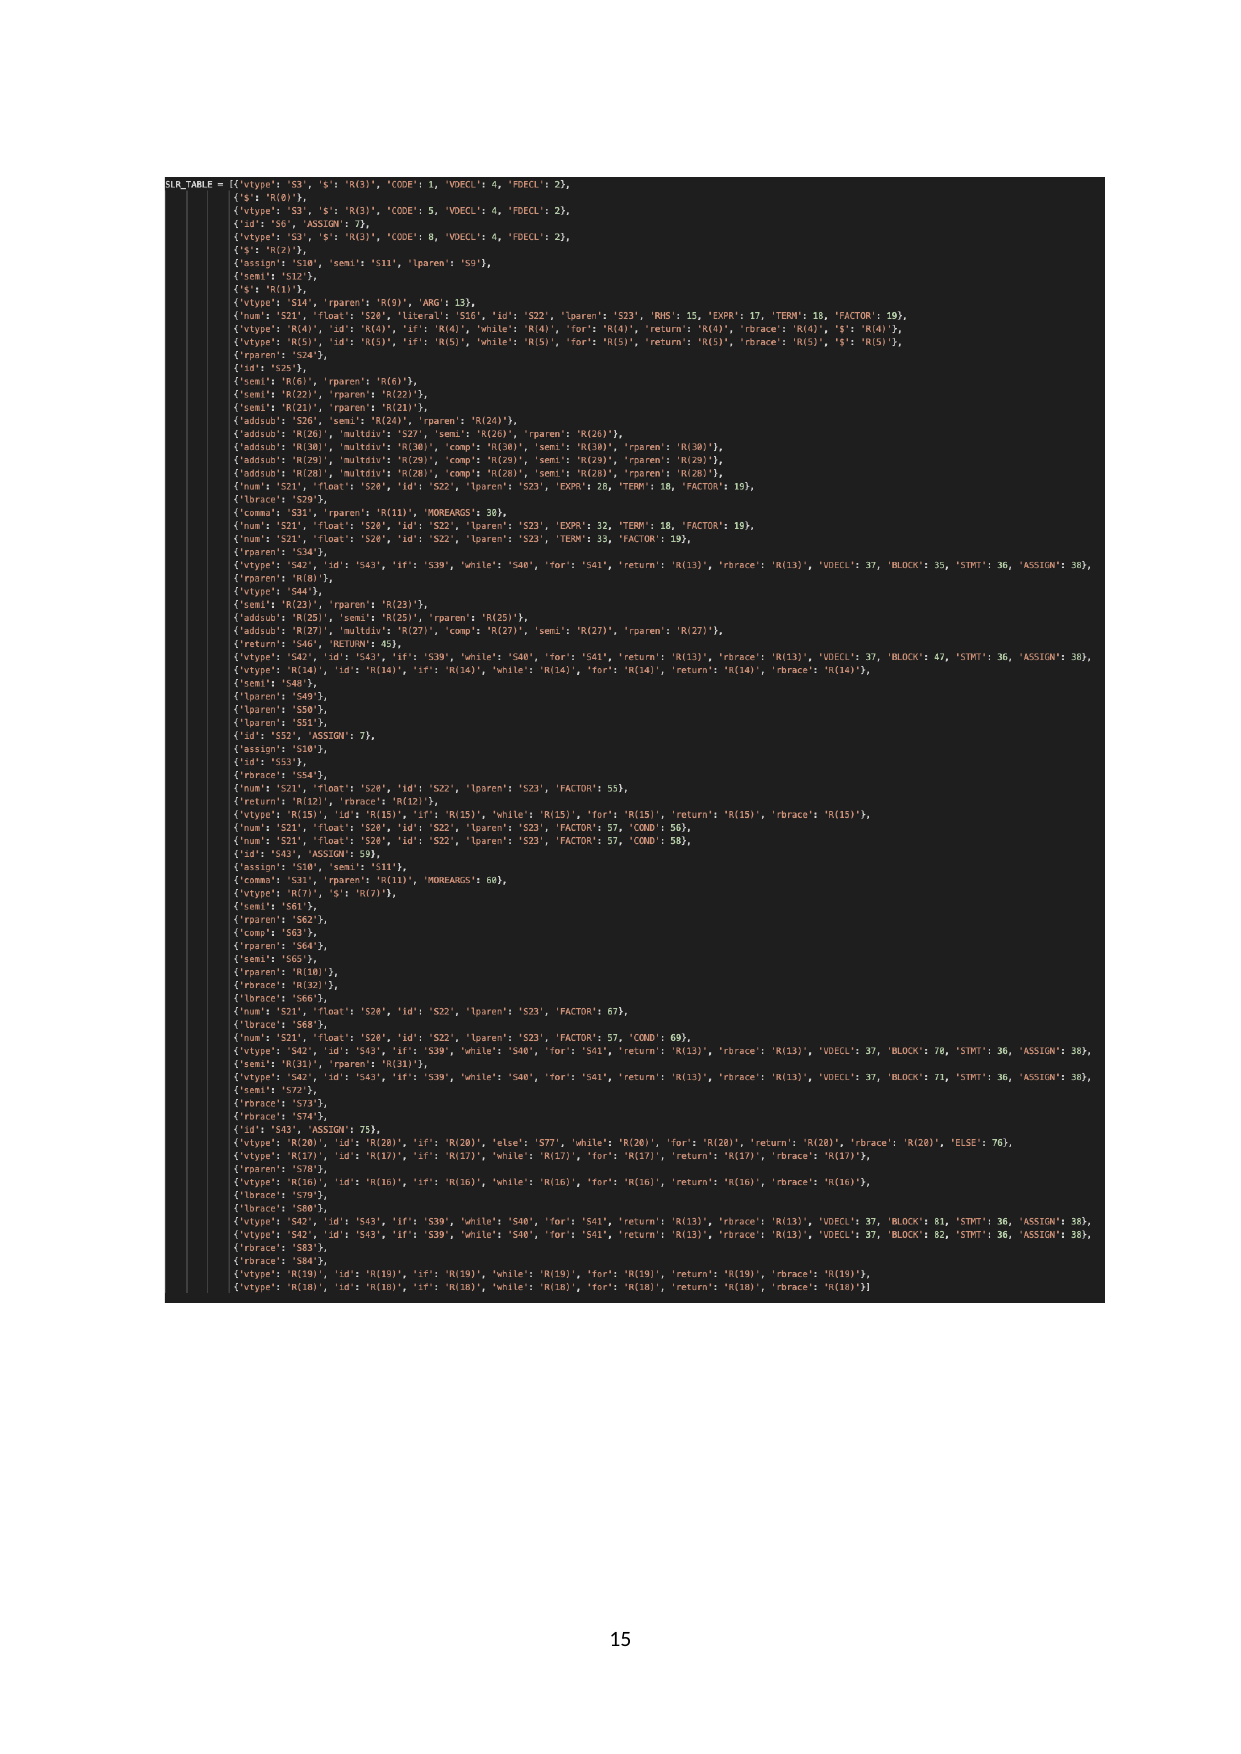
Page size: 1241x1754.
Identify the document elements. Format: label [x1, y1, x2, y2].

picture [164, 177, 1105, 1303]
